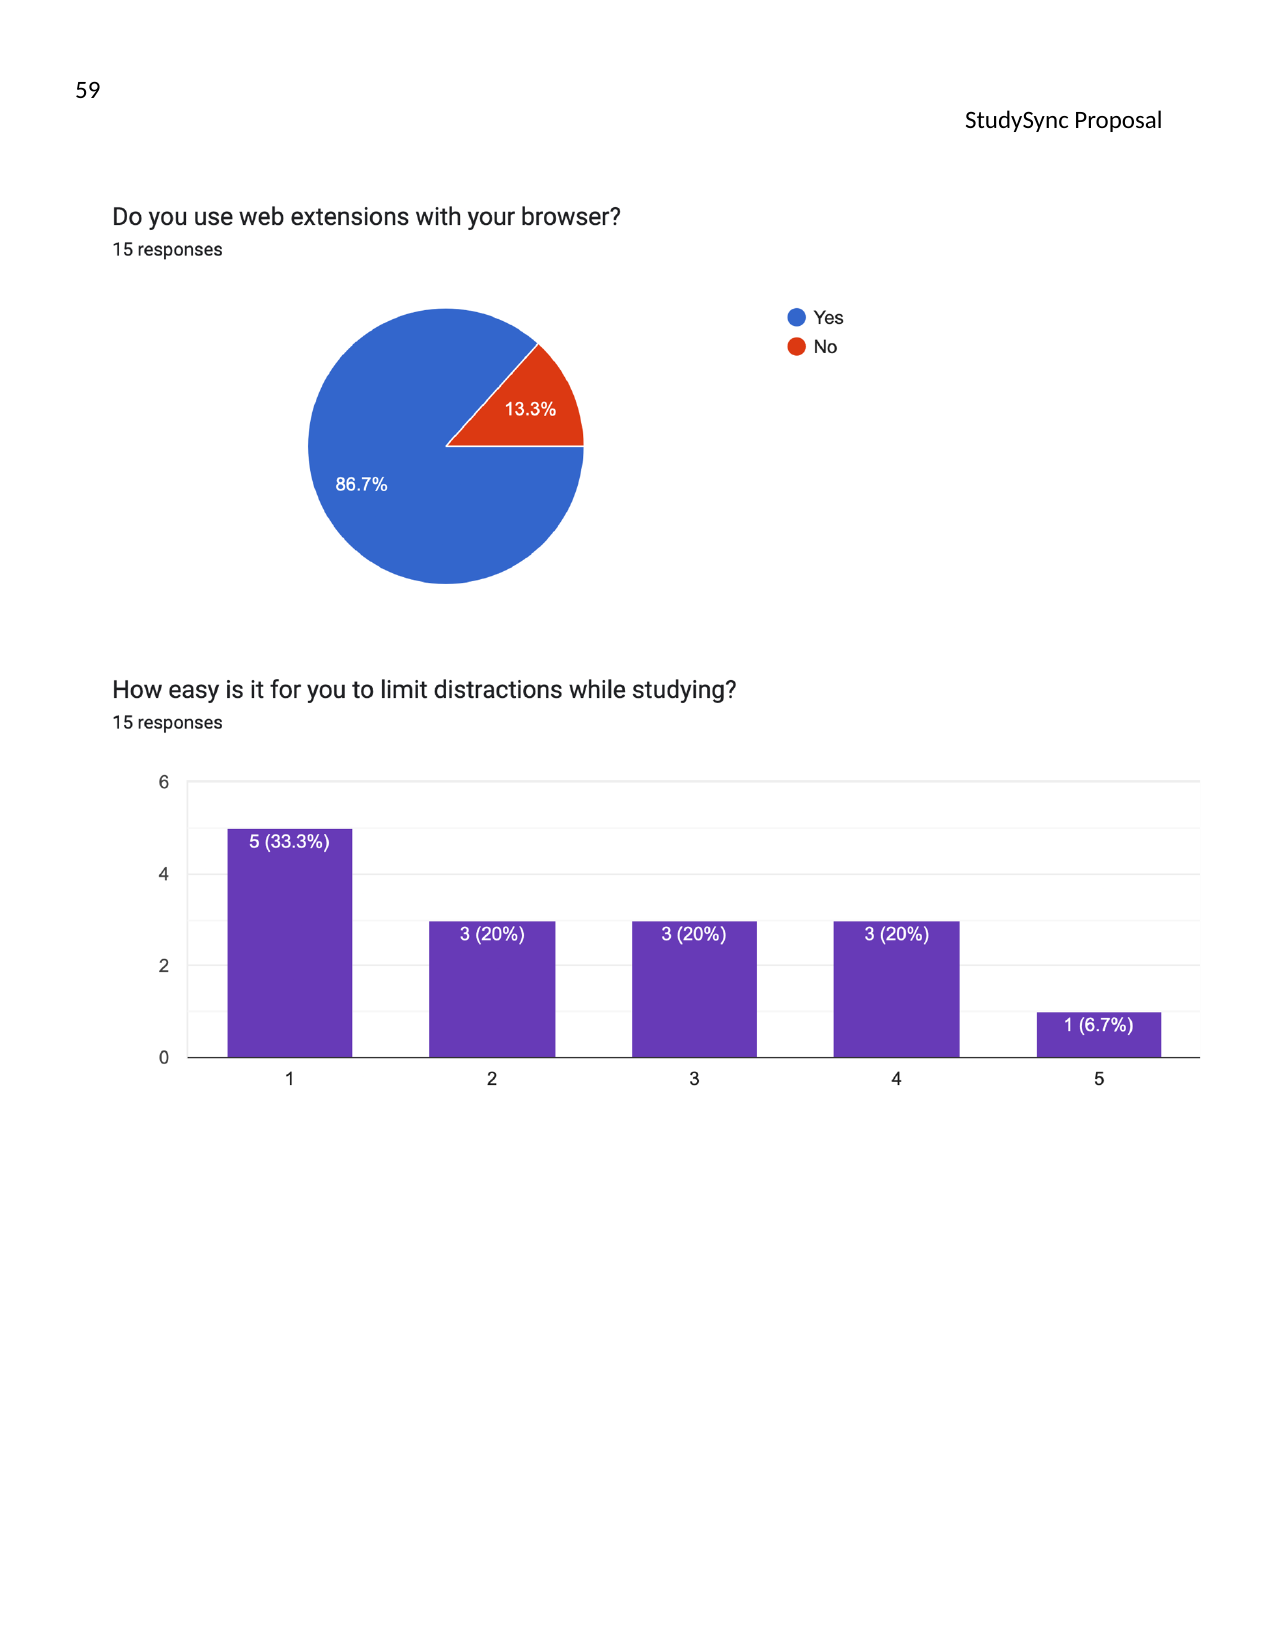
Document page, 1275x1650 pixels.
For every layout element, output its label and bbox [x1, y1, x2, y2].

picture [75, 163, 1200, 1172]
